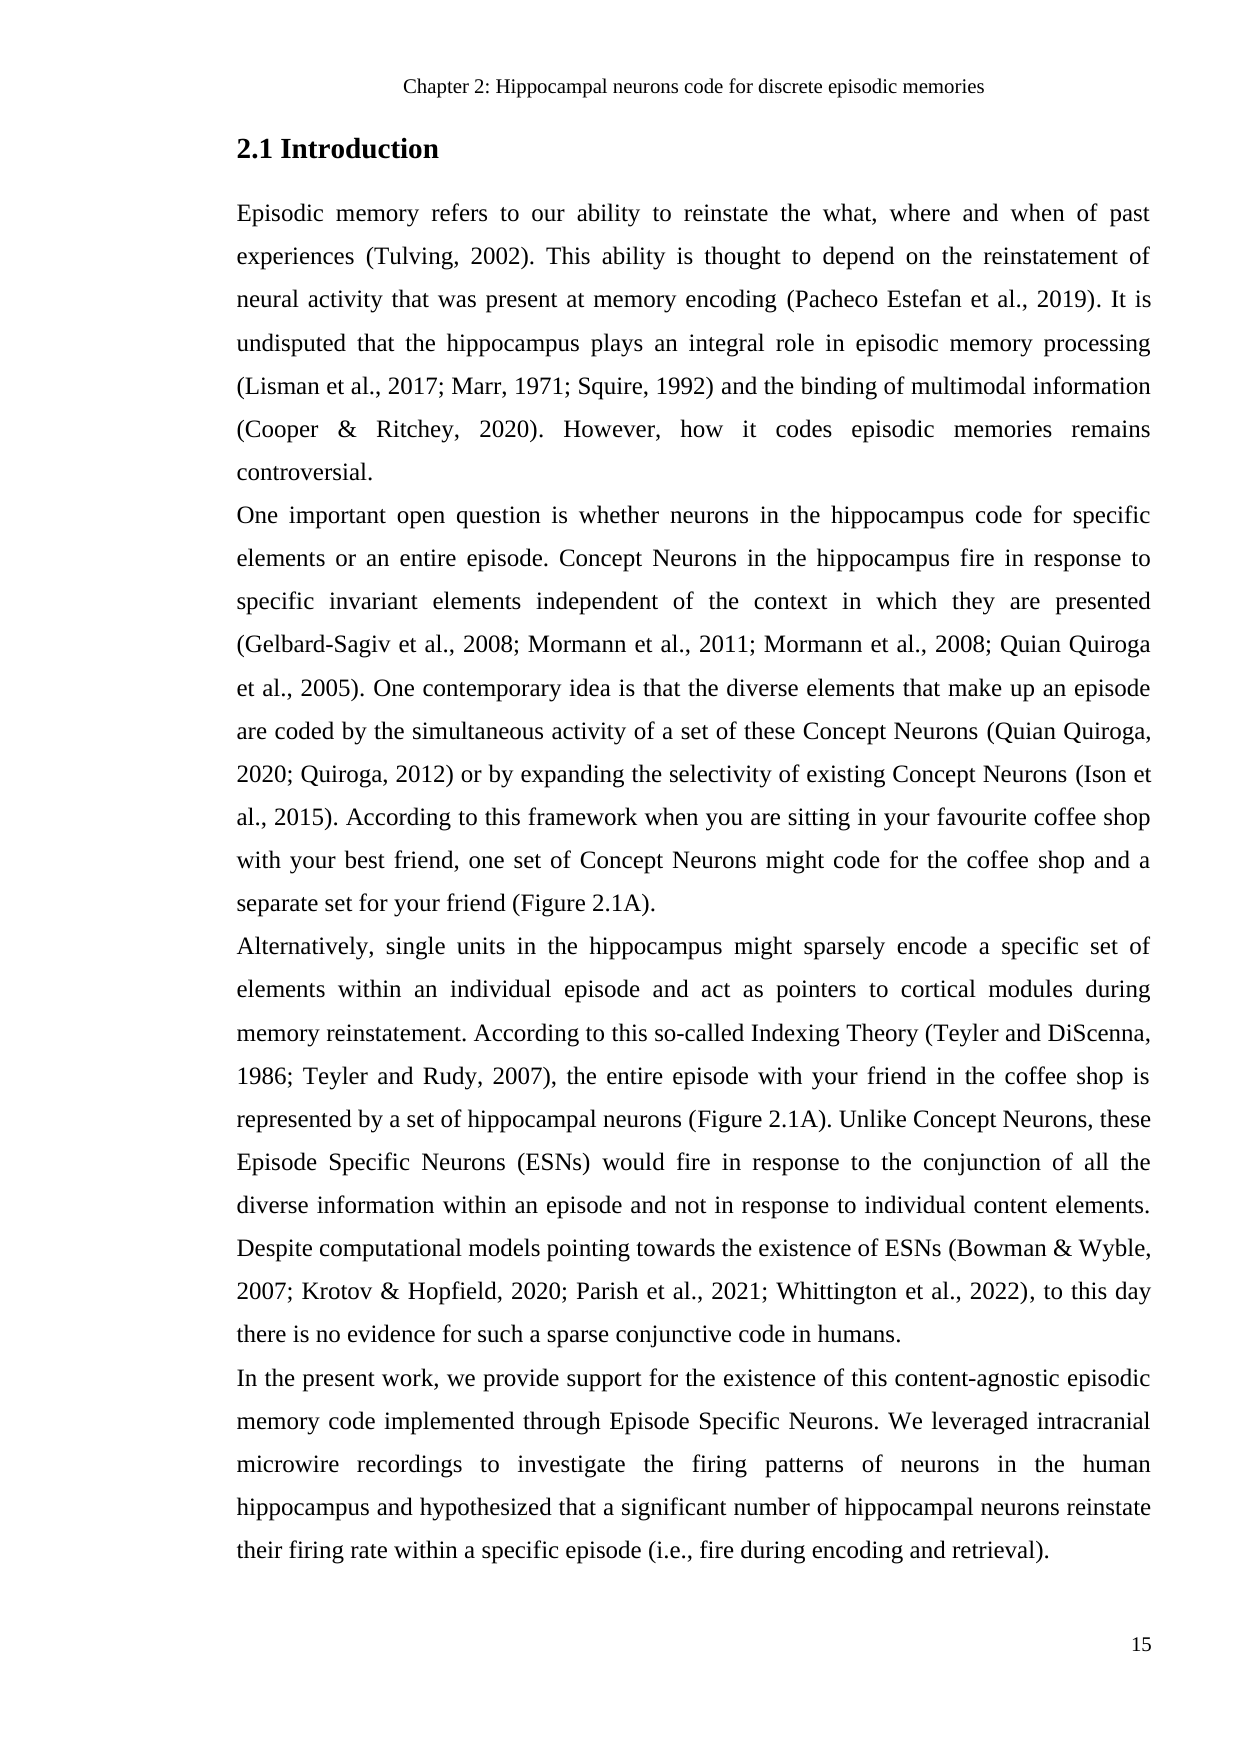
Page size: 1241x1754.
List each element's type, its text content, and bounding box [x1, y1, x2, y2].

text Alternatively, single units in the hippocampus might sparsely encode a specific set of elements within an individual episode and act as pointers to cortical modules during memory reinstatement. According to this so-called Indexing Theory (Teyler and DiScenna, 1986; Teyler and Rudy, 2007), the entire episode with your friend in the coffee shop is represented by a set of hippocampal neurons (Figure 2.1A). Unlike Concept Neurons, these Episode Specific Neurons (ESNs) would fire in response to the conjunction of all the diverse information within an episode and not in response to individual content elements. Despite computational models pointing towards the existence of ESNs (Bowman & Wyble, 2007; Krotov & Hopfield, 2020; Parish et al., 2021; Whittington et al., 2022), to this day there is no evidence for such a sparse conjunctive code in humans. [236, 931, 1152, 1348]
subtitle 2.1 Introduction [236, 131, 1152, 165]
text Episodic memory refers to our ability to reinstate the what, where and when of past experiences (Tulving, 2002). This ability is thought to depend on the reinstatement of neural activity that was present at memory encoding (Pacheco Estefan et al., 2019). It is undisputed that the hippocampus plays an integral role in episodic memory processing (Lisman et al., 2017; Marr, 1971; Squire, 1992) and the binding of multimodal information (Cooper & Ritchey, 2020). However, how it codes episodic memories remains controversial. [236, 198, 1152, 486]
text In the present work, we provide support for the existence of this content-agnostic episodic memory code implemented through Episode Specific Neurons. We leveraged intracranial microwire recordings to investigate the firing patterns of neurons in the human hippocampus and hypothesized that a significant number of hippocampal neurons reinstate their firing rate within a specific episode (i.e., fire during encoding and retrieval). [236, 1363, 1152, 1564]
text One important open question is whether neurons in the hippocampus code for specific elements or an entire episode. Concept Neurons in the hippocampus fire in response to specific invariant elements independent of the context in which they are presented (Gelbard-Sagiv et al., 2008; Mormann et al., 2011; Mormann et al., 2008; Quian Quiroga et al., 2005). One contemporary idea is that the diverse elements that make up an episode are coded by the simultaneous activity of a set of these Concept Neurons (Quian Quiroga, 2020; Quiroga, 2012) or by expanding the selectivity of existing Concept Neurons (Ison et al., 2015). According to this framework when you are sitting in your favourite coffee shop with your best friend, one set of Concept Neurons might code for the coffee shop and a separate set for your friend (Figure 2.1A). [236, 500, 1152, 917]
